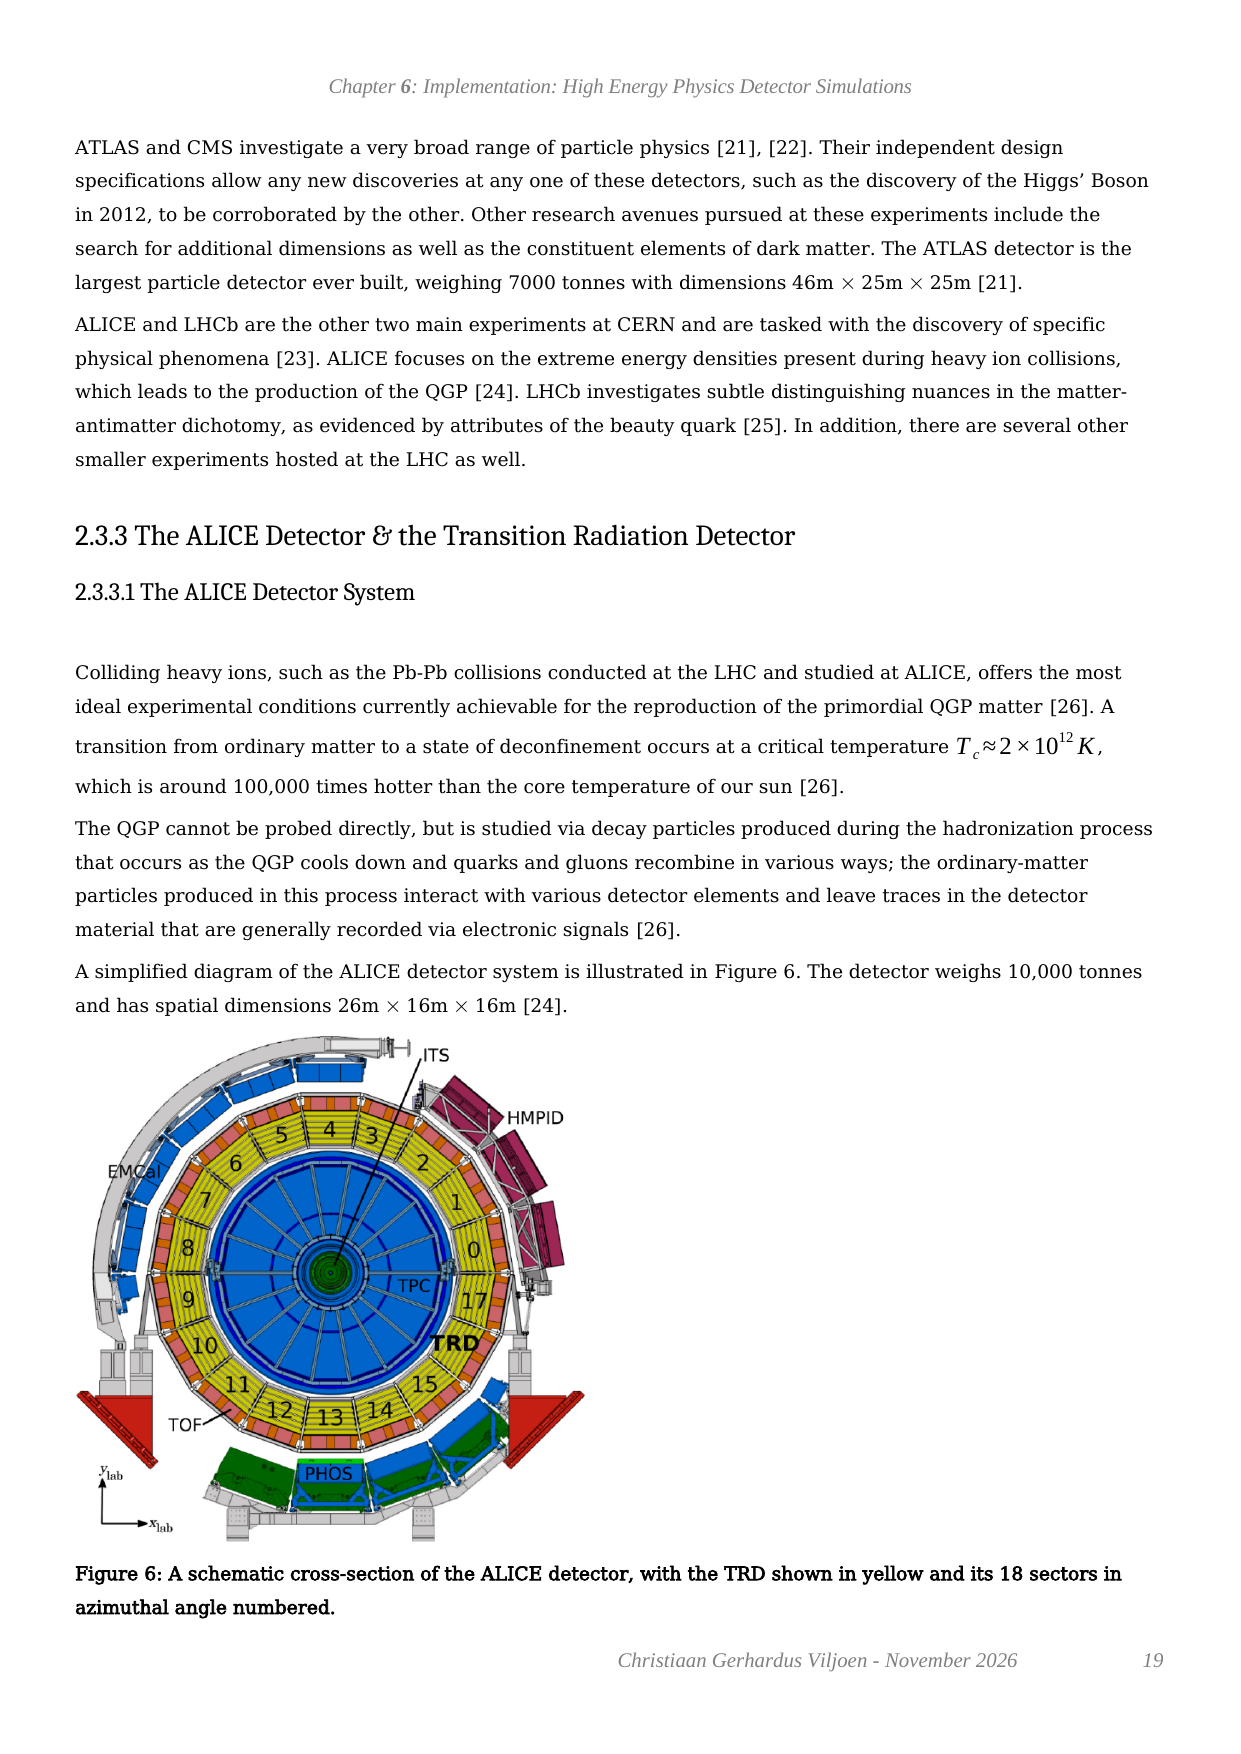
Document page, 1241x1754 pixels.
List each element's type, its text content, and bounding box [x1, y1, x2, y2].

subtitle The ALICE Detector & the Transition Radiation Detector [75, 519, 1165, 553]
subtitle The ALICE Detector System [75, 578, 1165, 606]
text ATLAS and CMS investigate a very broad range of particle physics, . Their independent design specifications allow any new discoveries at any one of these detectors, such as the discovery of the Higgs’ Boson in 2012, to be corroborated by the other. Other research avenues pursued at these experiments include the search for additional dimensions as well as the constituent elements of dark matter. The ATLAS detector is the largest particle detector ever built, weighing 7000 tonnes with dimensions 46m 25m 25m. [75, 135, 1165, 293]
text Figure 6: A schematic cross-section of the ALICE detector, with the TRD shown in yellow and its 18 sectors in azimuthal angle numbered. [75, 1561, 1165, 1618]
text The QGP cannot be probed directly, but is studied via decay particles produced during the hadronization process that occurs as the QGP cools down and quarks and gluons recombine in various ways; the ordinary-matter particles produced in this process interact with various detector elements and leave traces in the detector material that are generally recorded via electronic signals . [75, 817, 1165, 940]
picture [75, 1036, 586, 1542]
text A simplified diagram of the ALICE detector system is illustrated in Figure 6. The detector weighs 10,000 tonnes and has spatial dimensions 26m 16m 16m . [75, 960, 1165, 1016]
text Colliding heavy ions, such as the Pb-Pb collisions conducted at the LHC and studied at ALICE, offers the most ideal experimental conditions currently achievable for the reproduction of the primordial QGP matter . A transition from ordinary matter to a state of deconfinement occurs at a critical temperature , which is around 100,000 times hotter than the core temperature of our sun . [75, 661, 1165, 797]
text ALICE and LHCb are the other two main experiments at CERN and are tasked with the discovery of specific physical phenomena . ALICE focuses on the extreme energy densities present during heavy ion collisions, which leads to the production of the QGP . LHCb investigates subtle distinguishing nuances in the matter-antimatter dichotomy, as evidenced by attributes of the beauty quark . In addition, there are several other smaller experiments hosted at the LHC as well. [75, 313, 1165, 470]
